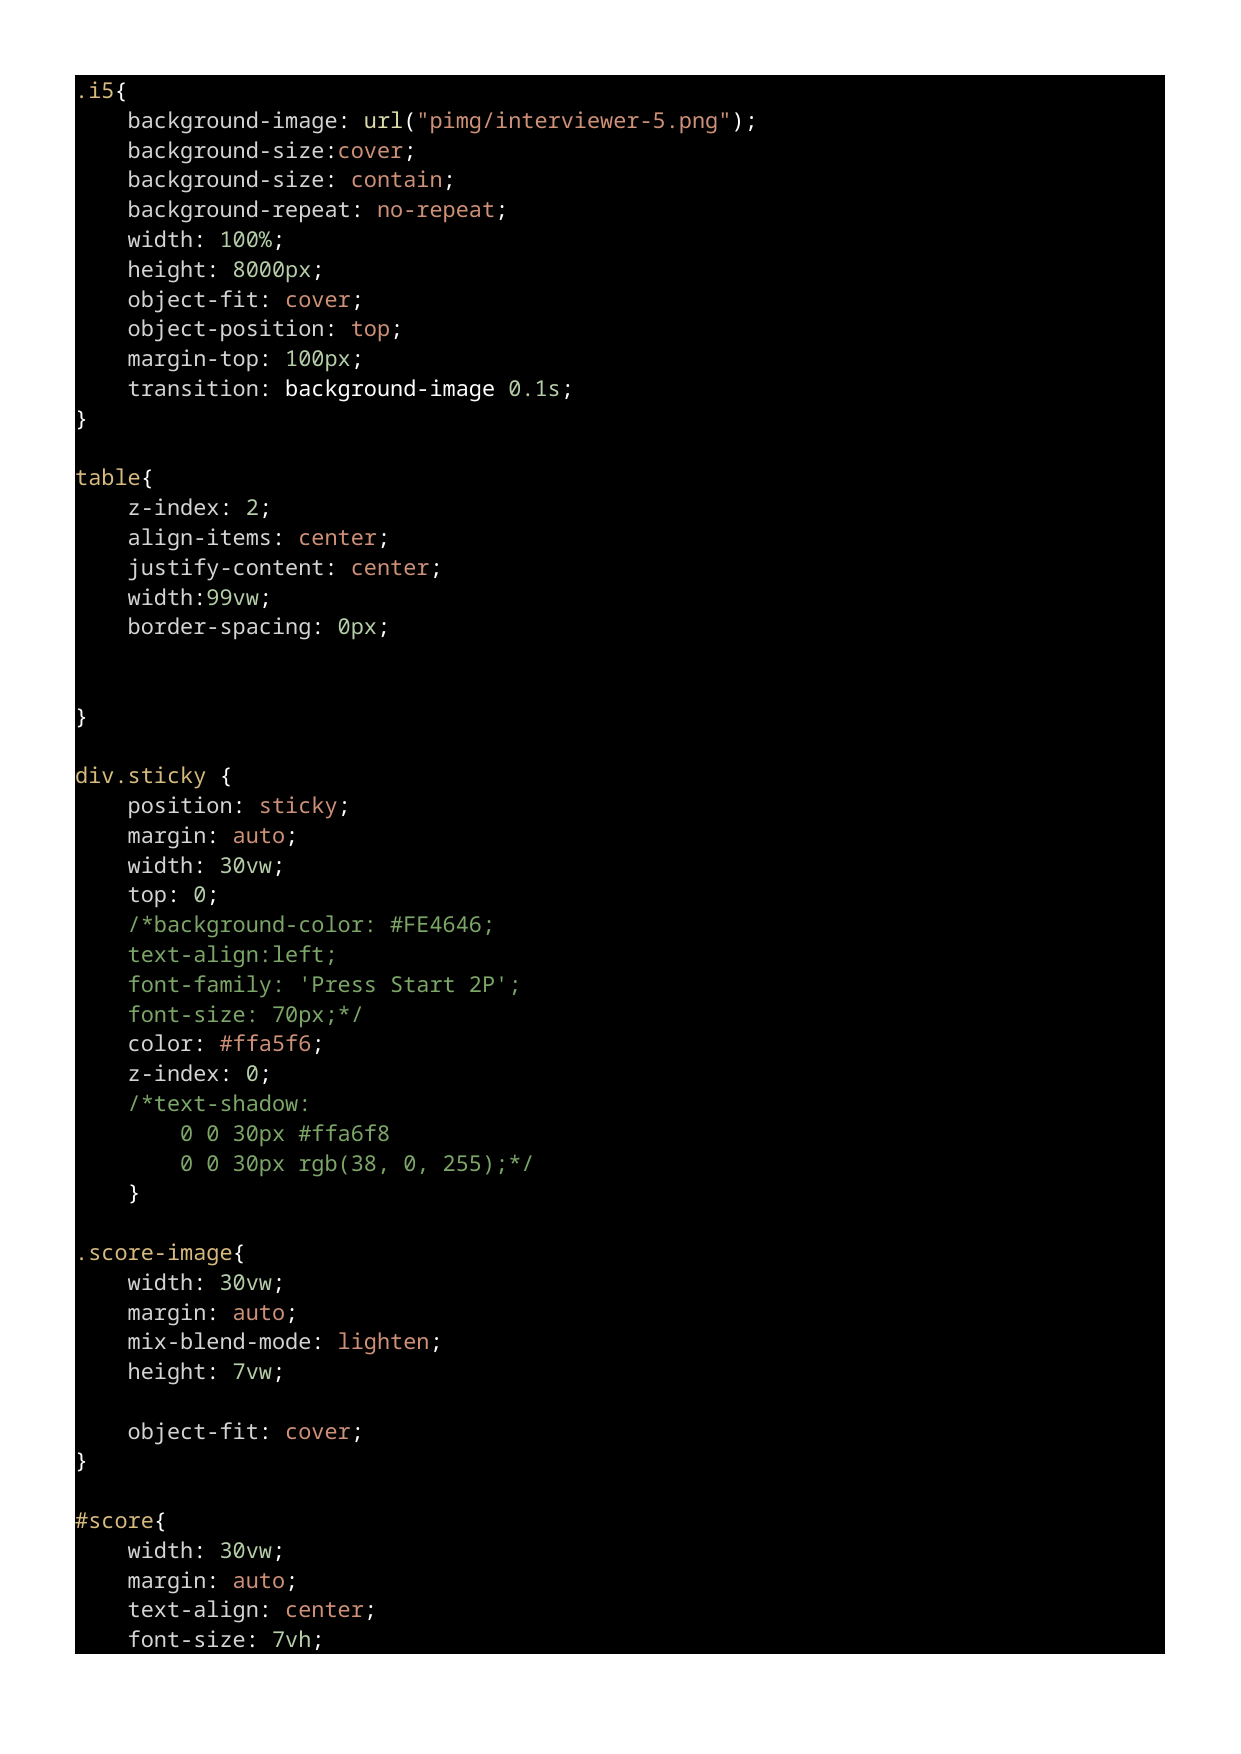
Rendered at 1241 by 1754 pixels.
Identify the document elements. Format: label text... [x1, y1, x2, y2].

text background-image: url("pimg/interviewer-5.png"); [75, 105, 1165, 134]
text #score{ [75, 1505, 1165, 1535]
text margin: auto; [75, 1564, 1165, 1594]
text .i5{ [75, 75, 1165, 105]
text font-size: 7vh; [75, 1624, 1165, 1654]
text 0 0 30px rgb(38, 0, 255);*/ [75, 1147, 1165, 1177]
text /*text-shadow: [75, 1088, 1165, 1118]
text div.sticky { [75, 760, 1165, 790]
text } [75, 1445, 1165, 1475]
text text-align:left; [75, 939, 1165, 969]
text position: sticky; [75, 790, 1165, 820]
text } [75, 701, 1165, 730]
text z-index: 2; [75, 492, 1165, 522]
text width: 30vw; [75, 1535, 1165, 1564]
text justify-content: center; [75, 552, 1165, 581]
text border-spacing: 0px; [75, 611, 1165, 641]
text /*background-color: #FE4646; [75, 909, 1165, 939]
text background-size: contain; [75, 164, 1165, 194]
text color: #ffa5f6; [75, 1028, 1165, 1058]
text font-family: 'Press Start 2P'; [75, 969, 1165, 998]
text mix-blend-mode: lighten; [75, 1326, 1165, 1356]
text width: 30vw; [75, 849, 1165, 879]
text margin-top: 100px; [75, 343, 1165, 373]
text background-size:cover; [75, 134, 1165, 164]
text object-position: top; [75, 313, 1165, 343]
text width: 30vw; [75, 1267, 1165, 1296]
text 0 0 30px #ffa6f8 [75, 1118, 1165, 1147]
text } [75, 403, 1165, 432]
text background-repeat: no-repeat; [75, 194, 1165, 224]
text width:99vw; [75, 581, 1165, 611]
text table{ [75, 462, 1165, 492]
text height: 8000px; [75, 254, 1165, 283]
text transition: background-image 0.1s; [75, 373, 1165, 403]
text .score-image{ [75, 1237, 1165, 1267]
text width: 100%; [75, 224, 1165, 254]
text top: 0; [75, 879, 1165, 909]
text align-items: center; [75, 522, 1165, 552]
text object-fit: cover; [75, 1416, 1165, 1445]
text object-fit: cover; [75, 283, 1165, 313]
text height: 7vw; [75, 1356, 1165, 1386]
text margin: auto; [75, 1296, 1165, 1326]
text font-size: 70px;*/ [75, 998, 1165, 1028]
text } [75, 1177, 1165, 1207]
text z-index: 0; [75, 1058, 1165, 1088]
text text-align: center; [75, 1594, 1165, 1624]
text margin: auto; [75, 820, 1165, 849]
